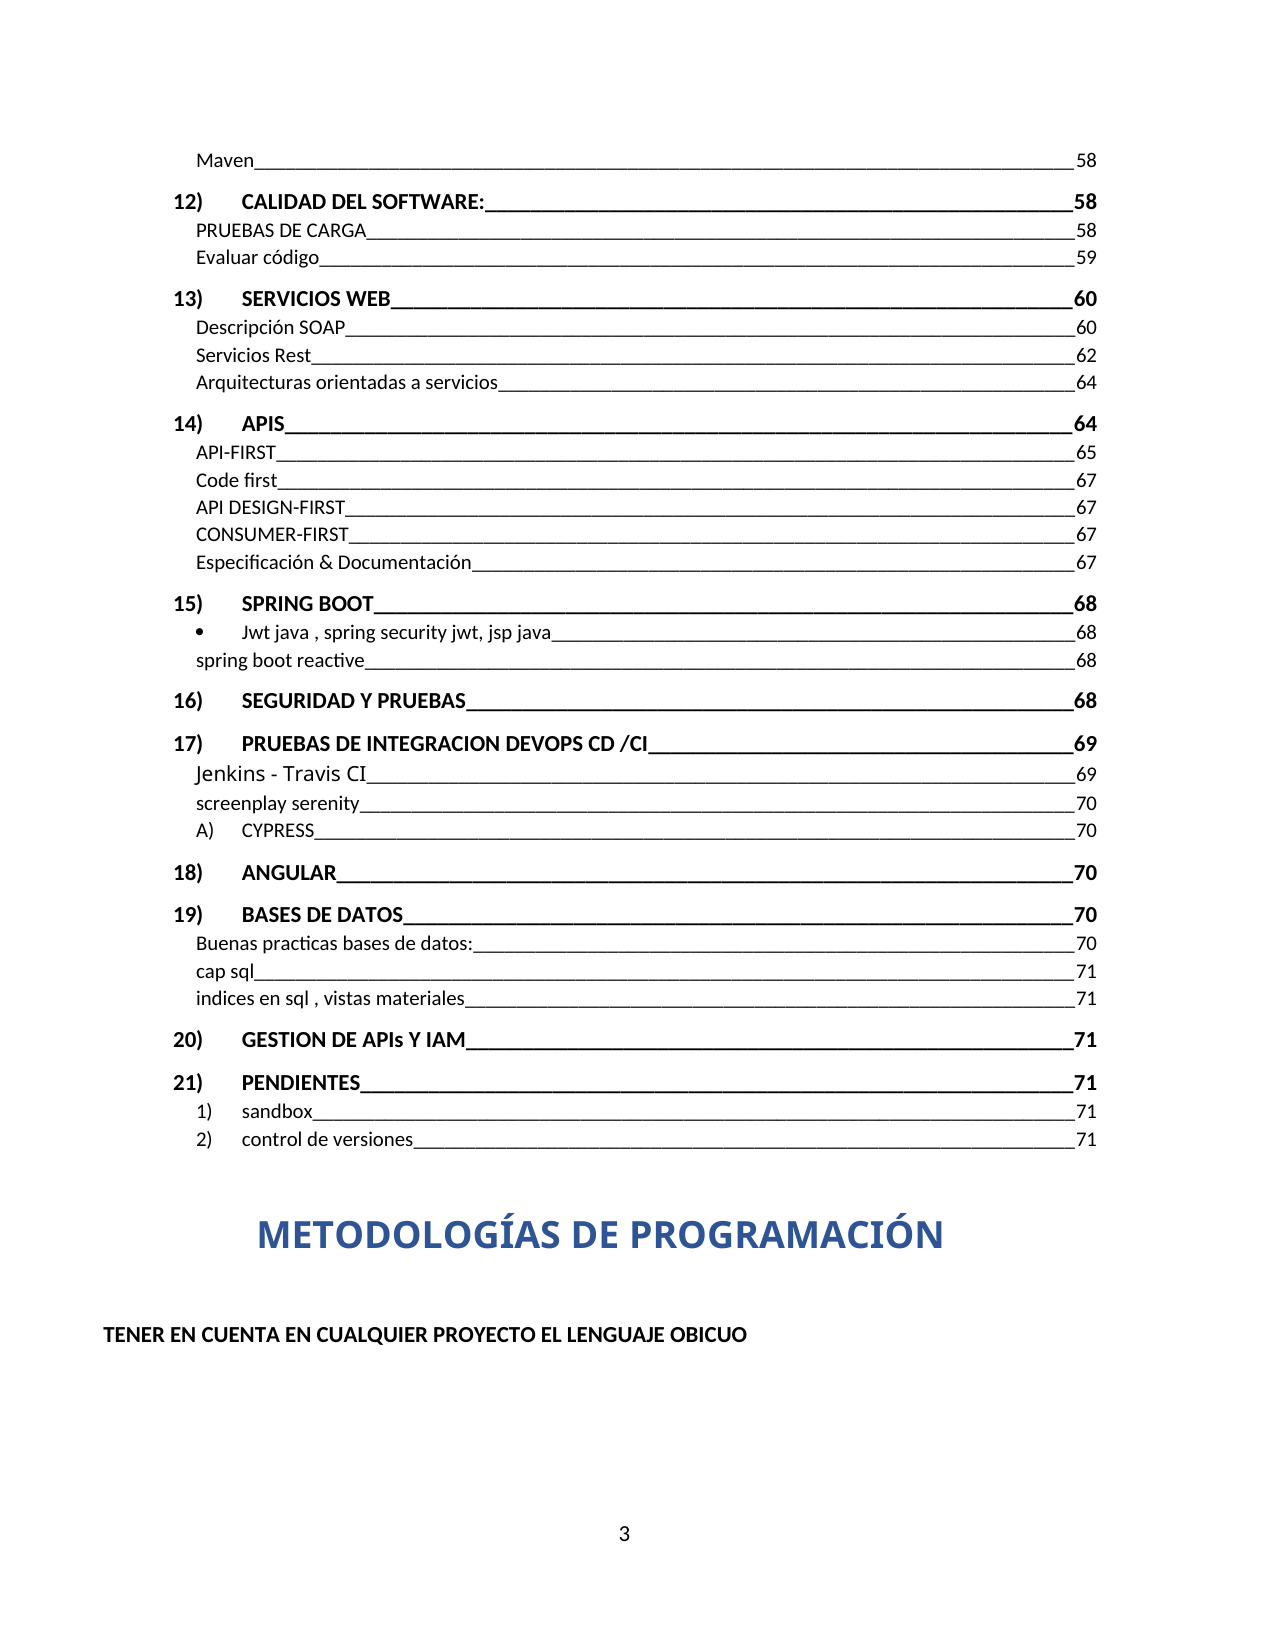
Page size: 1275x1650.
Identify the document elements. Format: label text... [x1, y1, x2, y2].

text TENER EN CUENTA EN CUALQUIER PROYECTO EL LENGUAJE OBICUO [103, 1320, 1098, 1348]
subtitle METODOLOGÍAS DE PROGRAMACIÓN [103, 1209, 1098, 1260]
